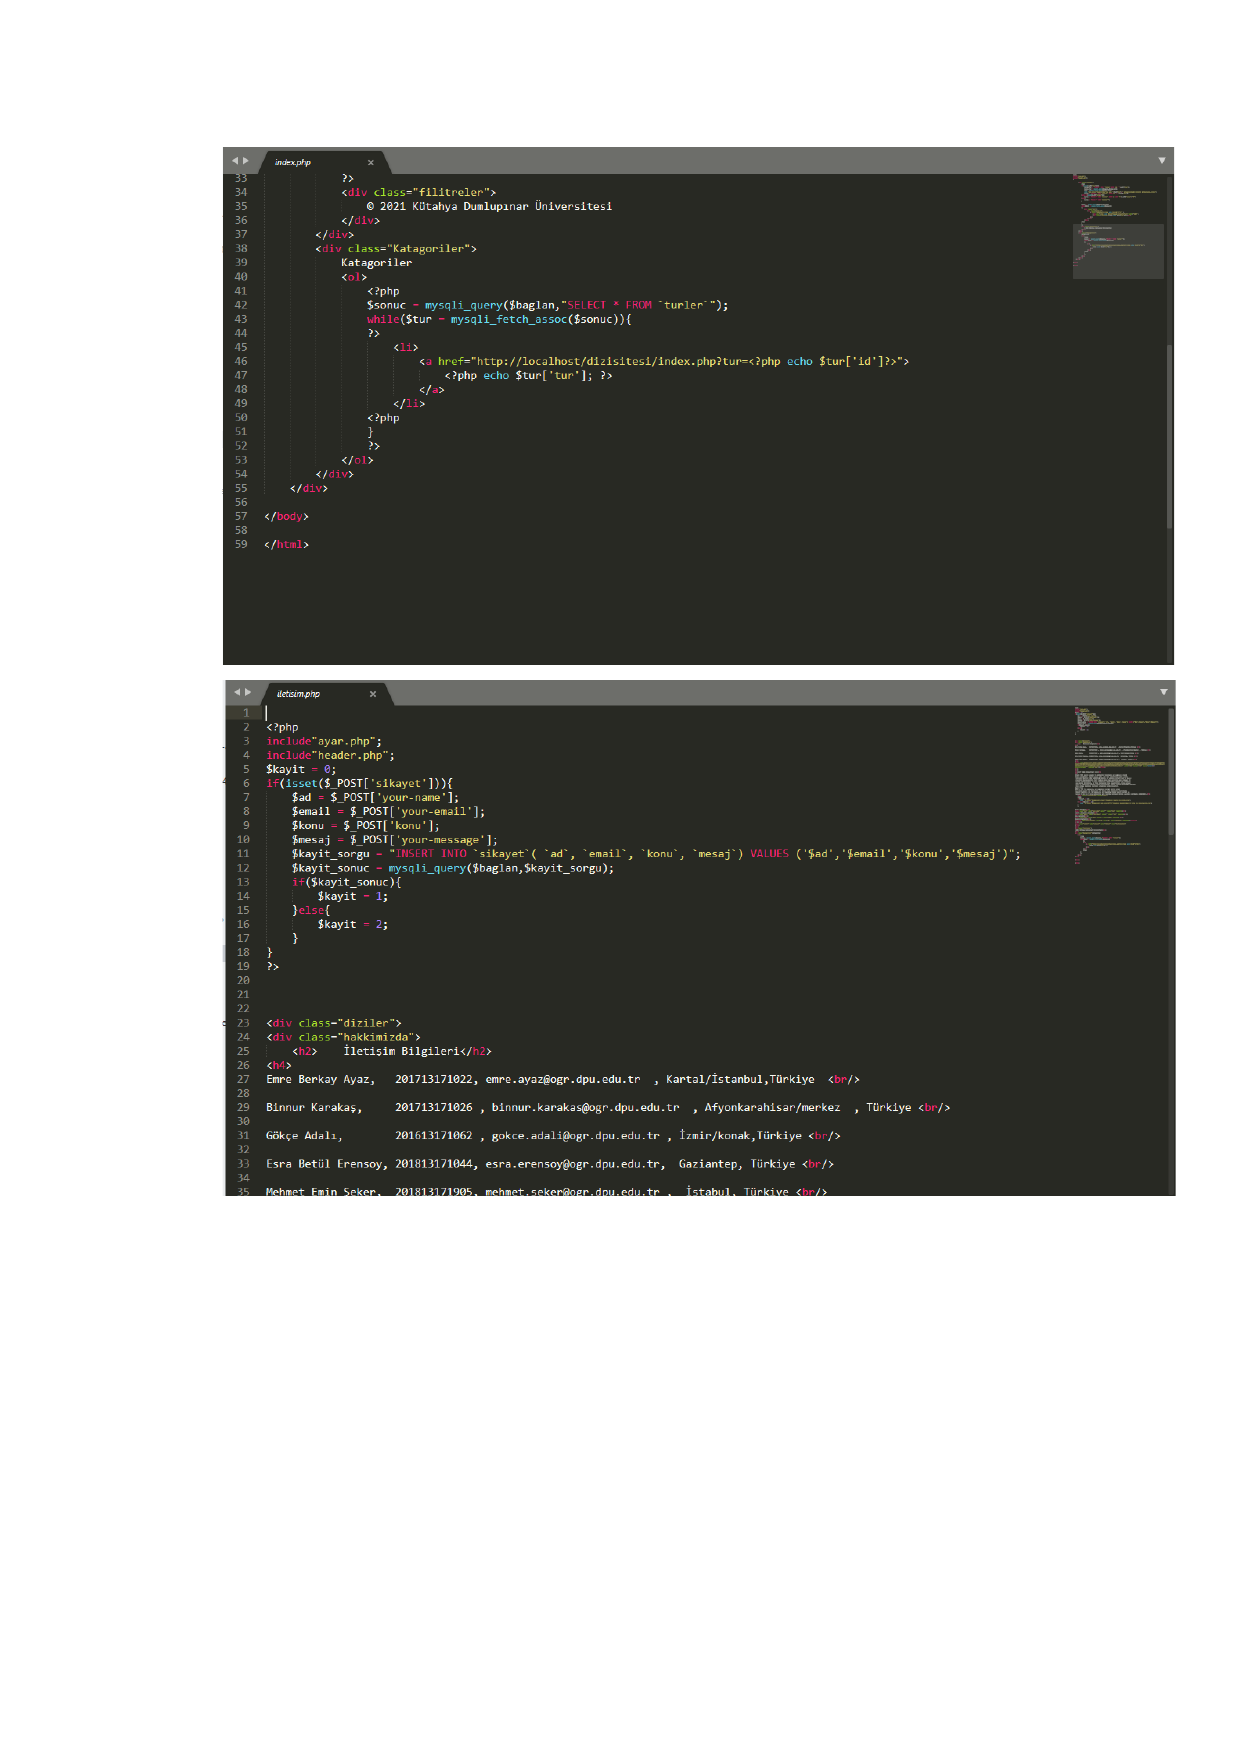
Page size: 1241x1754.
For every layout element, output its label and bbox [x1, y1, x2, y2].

picture [222, 147, 1175, 665]
picture [222, 680, 1176, 1196]
